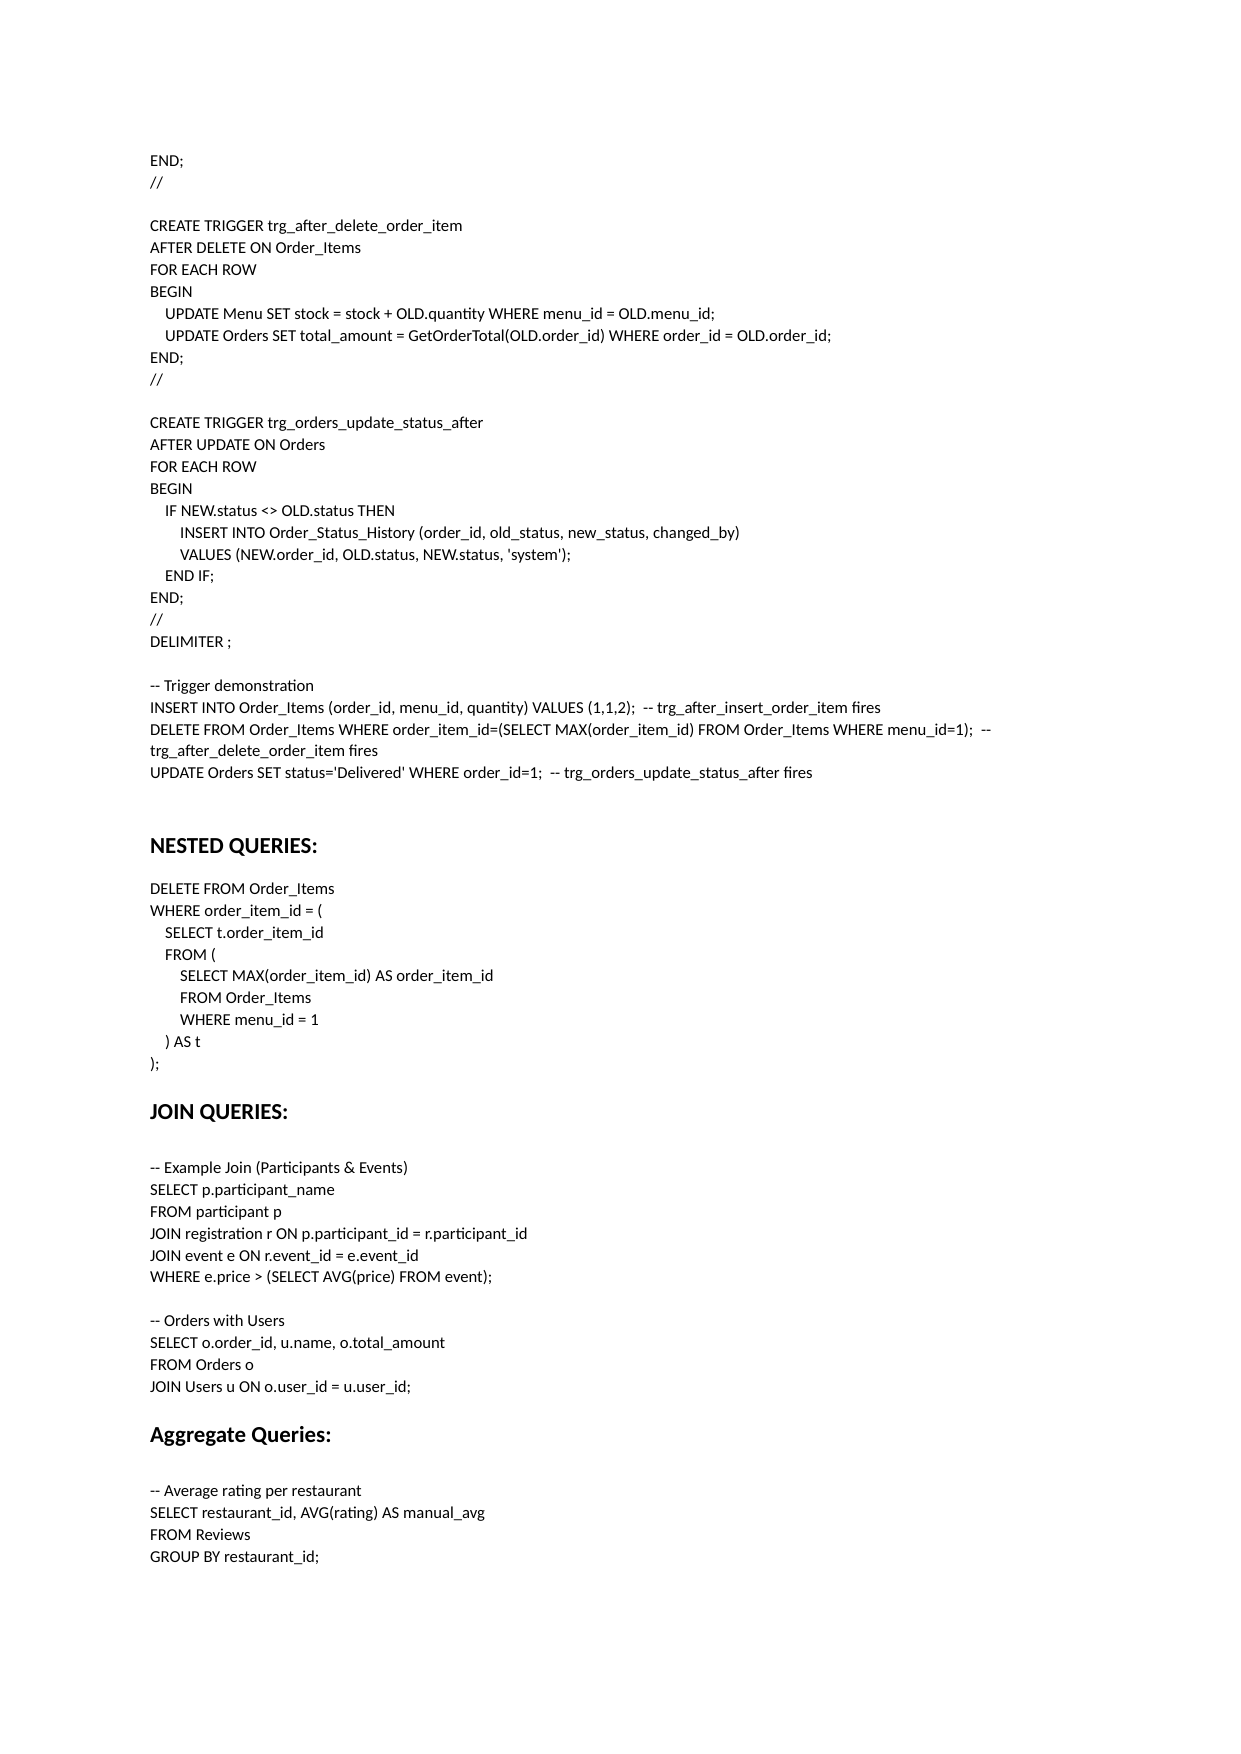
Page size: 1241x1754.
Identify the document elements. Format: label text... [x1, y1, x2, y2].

text FROM Orders o [150, 1354, 1090, 1374]
text FROM Order_Items [150, 987, 1090, 1008]
text SELECT restaurant_id, AVG(rating) AS manual_avg [150, 1502, 1090, 1522]
text // [150, 609, 1090, 630]
text SELECT t.order_item_id [150, 922, 1090, 942]
text DELETE FROM Order_Items [150, 878, 1090, 898]
text END; [150, 587, 1090, 608]
text -- Example Join (Participants & Events) [150, 1157, 1090, 1178]
text VALUES (NEW.order_id, OLD.status, NEW.status, 'system'); [150, 544, 1090, 564]
text Aggregate Queries: [150, 1420, 1090, 1448]
text AFTER UPDATE ON Orders [150, 434, 1090, 455]
text JOIN event e ON r.event_id = e.event_id [150, 1245, 1090, 1265]
text SELECT MAX(order_item_id) AS order_item_id [150, 966, 1090, 986]
text END; [150, 150, 1090, 170]
text DELETE FROM Order_Items WHERE order_item_id=(SELECT MAX(order_item_id) FROM Order_Items WHERE menu_id=1); -- trg_after_delete_order_item fires [150, 719, 1090, 761]
text DELIMITER ; [150, 631, 1090, 652]
text FOR EACH ROW [150, 259, 1090, 280]
text JOIN QUERIES: [150, 1097, 1090, 1125]
text UPDATE Orders SET status='Delivered' WHERE order_id=1; -- trg_orders_update_status_after fires [150, 762, 1090, 783]
text NESTED QUERIES: [150, 831, 1090, 859]
text -- Trigger demonstration [150, 675, 1090, 695]
text WHERE e.price > (SELECT AVG(price) FROM event); [150, 1267, 1090, 1287]
text FROM ( [150, 944, 1090, 964]
text UPDATE Menu SET stock = stock + OLD.quantity WHERE menu_id = OLD.menu_id; [150, 303, 1090, 323]
text -- Average rating per restaurant [150, 1480, 1090, 1501]
text FROM participant p [150, 1201, 1090, 1221]
text SELECT o.order_id, u.name, o.total_amount [150, 1332, 1090, 1353]
text AFTER DELETE ON Order_Items [150, 237, 1090, 258]
text BEGIN [150, 281, 1090, 302]
text INSERT INTO Order_Status_History (order_id, old_status, new_status, changed_by) [150, 522, 1090, 542]
text WHERE menu_id = 1 [150, 1009, 1090, 1030]
text CREATE TRIGGER trg_orders_update_status_after [150, 412, 1090, 433]
text END; [150, 347, 1090, 367]
text FOR EACH ROW [150, 456, 1090, 477]
text SELECT p.participant_name [150, 1179, 1090, 1199]
text ); [150, 1053, 1090, 1073]
text IF NEW.status <> OLD.status THEN [150, 500, 1090, 520]
text -- Orders with Users [150, 1310, 1090, 1331]
text CREATE TRIGGER trg_after_delete_order_item [150, 216, 1090, 236]
text // [150, 172, 1090, 192]
text FROM Reviews [150, 1524, 1090, 1544]
text GROUP BY restaurant_id; [150, 1546, 1090, 1566]
text INSERT INTO Order_Items (order_id, menu_id, quantity) VALUES (1,1,2); -- trg_after_insert_order_item fires [150, 697, 1090, 717]
text UPDATE Orders SET total_amount = GetOrderTotal(OLD.order_id) WHERE order_id = OLD.order_id; [150, 325, 1090, 345]
text BEGIN [150, 478, 1090, 498]
text JOIN registration r ON p.participant_id = r.participant_id [150, 1223, 1090, 1243]
text WHERE order_item_id = ( [150, 900, 1090, 920]
text JOIN Users u ON o.user_id = u.user_id; [150, 1376, 1090, 1396]
text END IF; [150, 566, 1090, 586]
text // [150, 369, 1090, 389]
text ) AS t [150, 1031, 1090, 1052]
